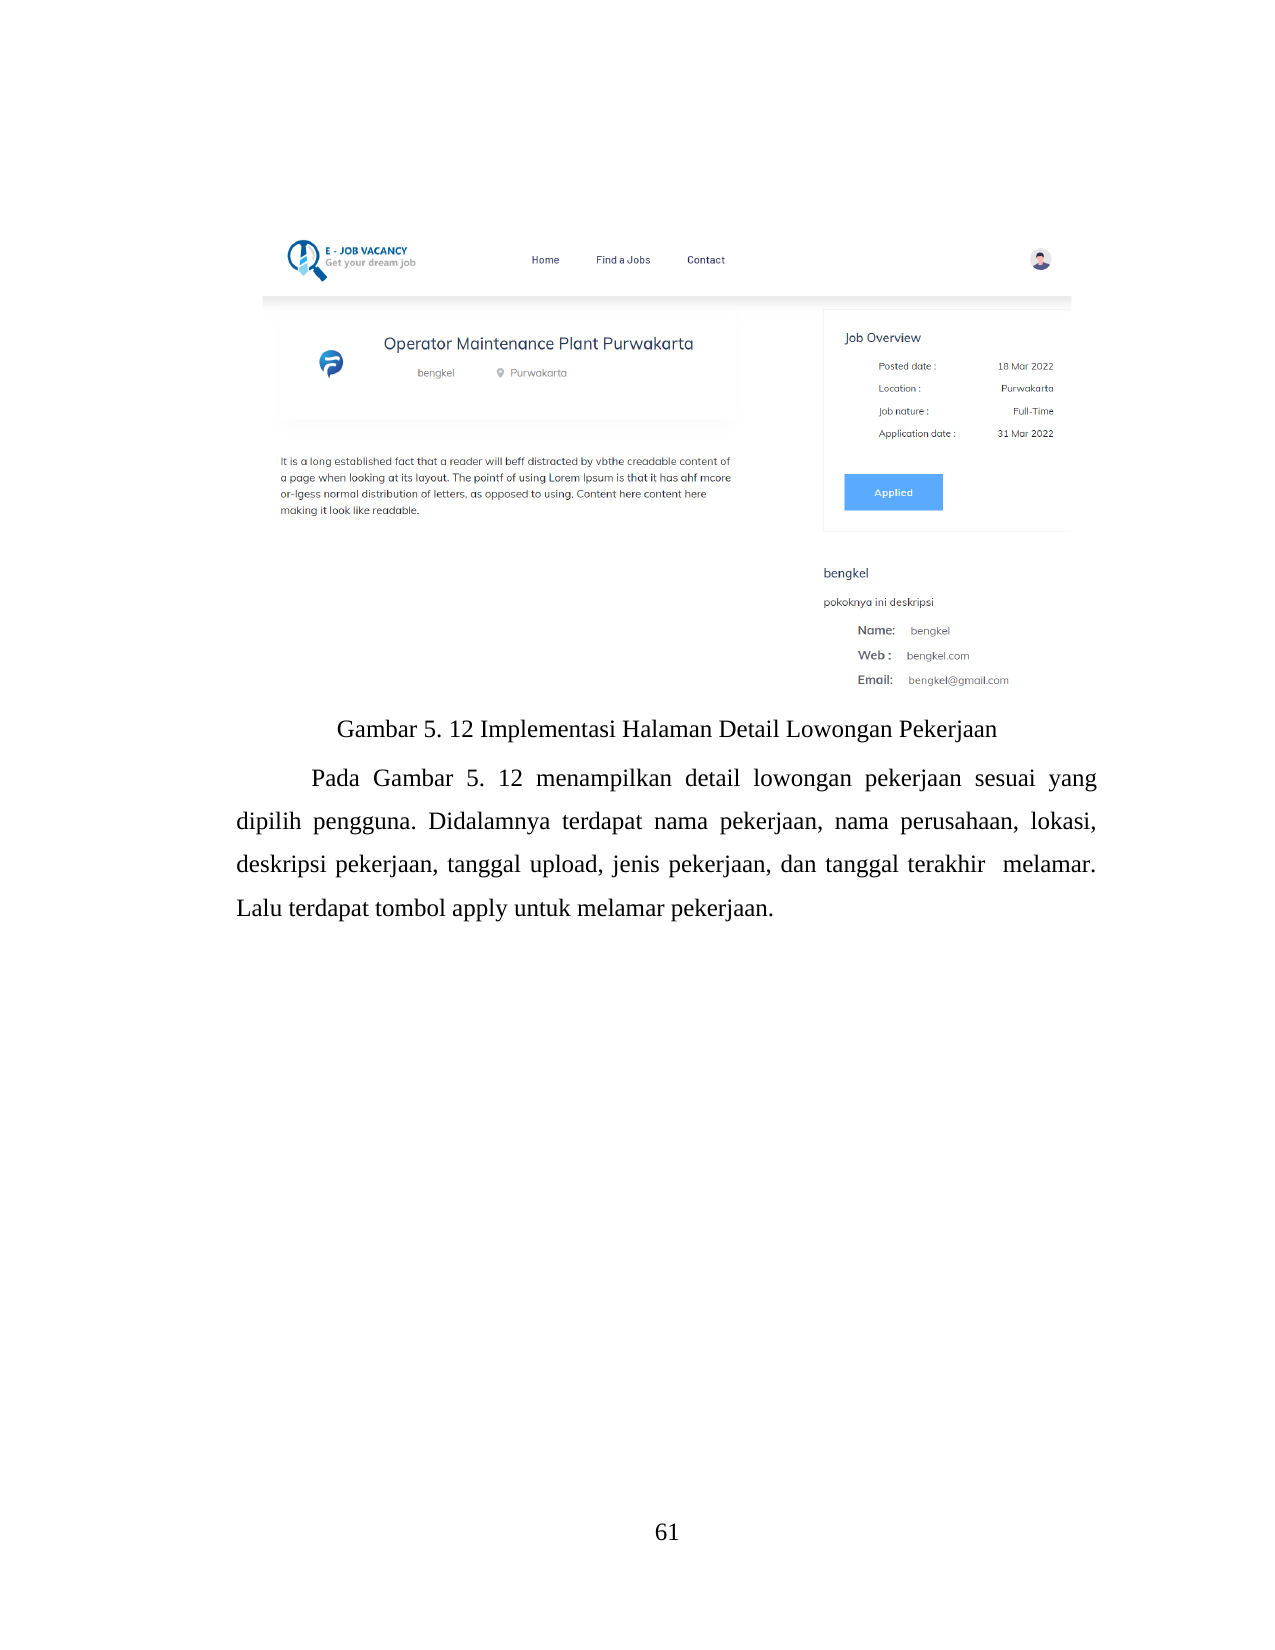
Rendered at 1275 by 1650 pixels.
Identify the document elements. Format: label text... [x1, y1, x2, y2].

text Pada Gambar 5. 11 menampilkan detail lowongan pekerjaan sesuai yang dipilih pengguna. Didalamnya terdapat nama pekerjaan, nama perusahaan, lokasi, deskripsi pekerjaan, tanggal upload, jenis pekerjaan, dan tanggal terakhir melamar. Lalu terdapat tombol apply untuk melamar pekerjaan. [236, 763, 1098, 921]
text Gambar 5. 12 Implementasi Halaman Detail Lowongan Pekerjaan [236, 714, 1098, 742]
picture [262, 236, 1072, 700]
